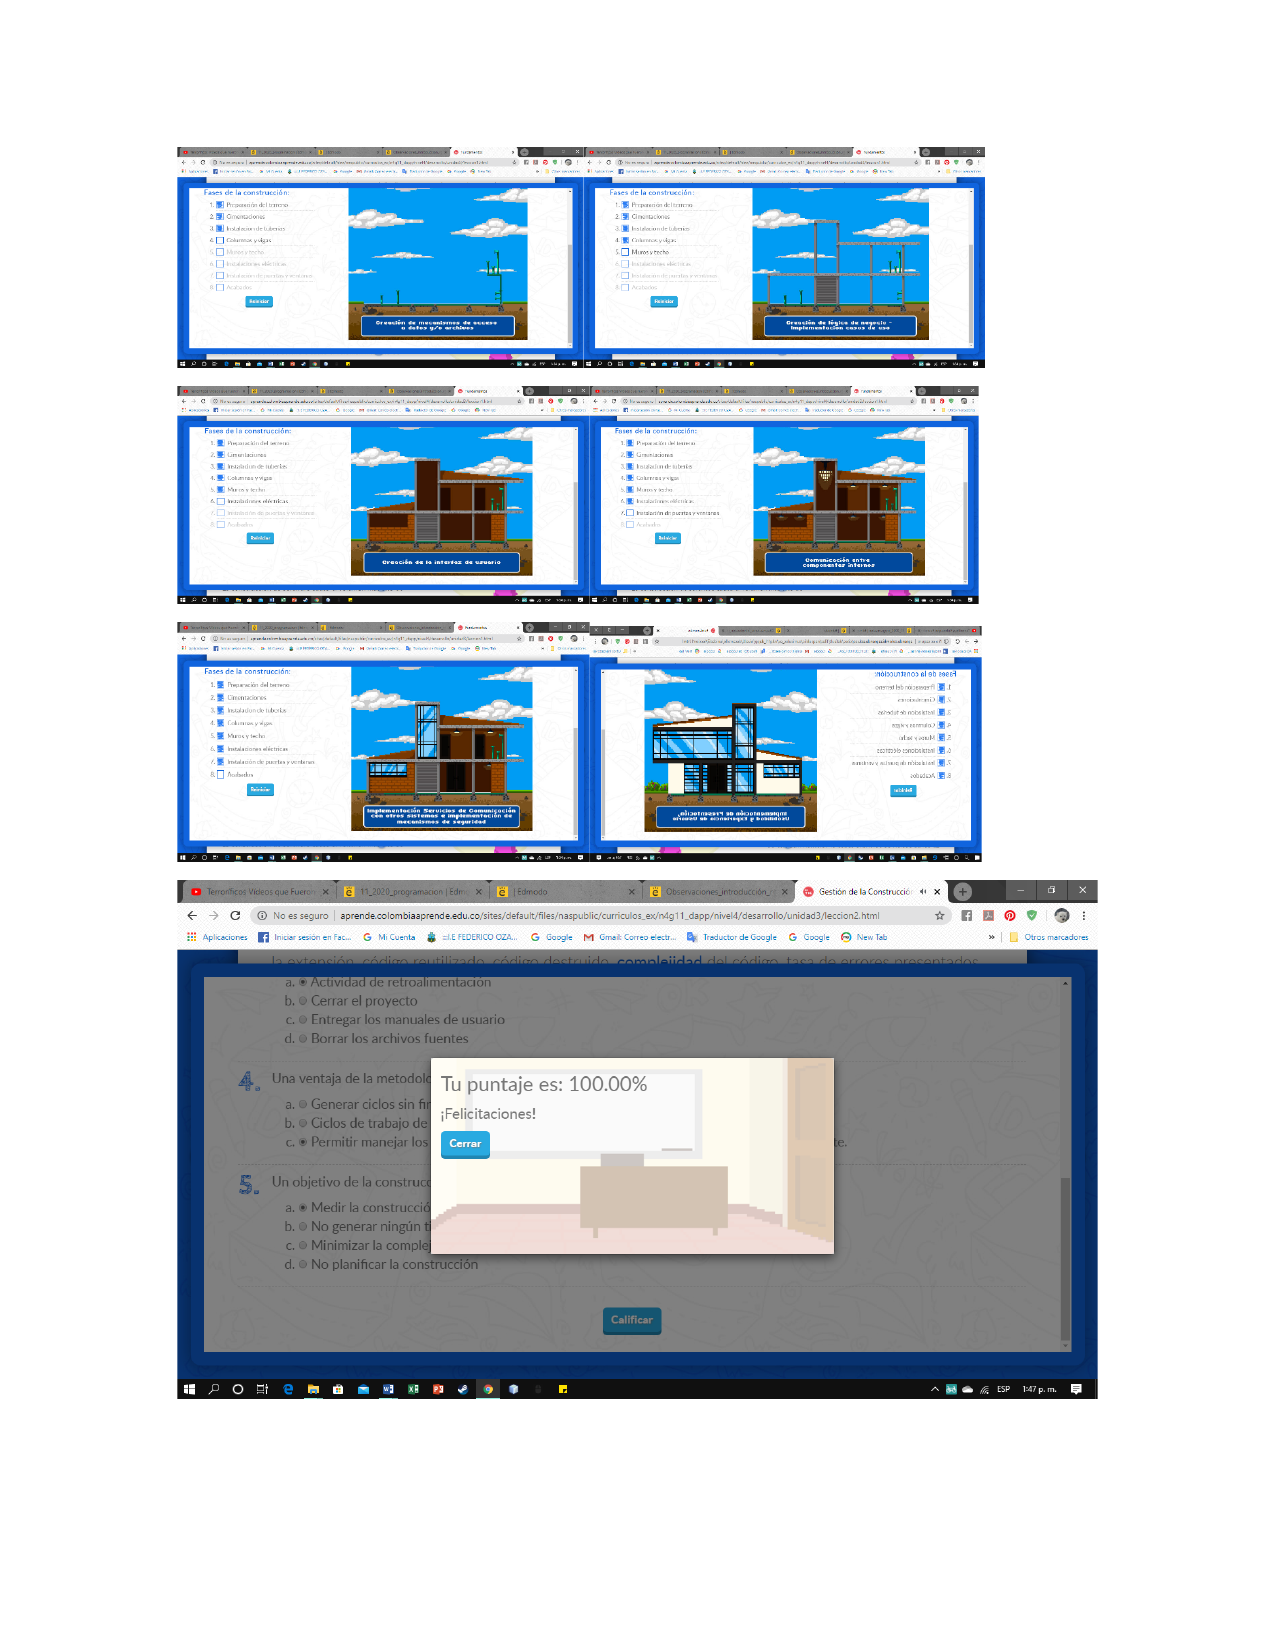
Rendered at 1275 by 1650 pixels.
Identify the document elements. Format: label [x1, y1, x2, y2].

picture [177, 386, 979, 604]
picture [177, 622, 982, 862]
picture [177, 147, 985, 368]
picture [177, 880, 1098, 1399]
